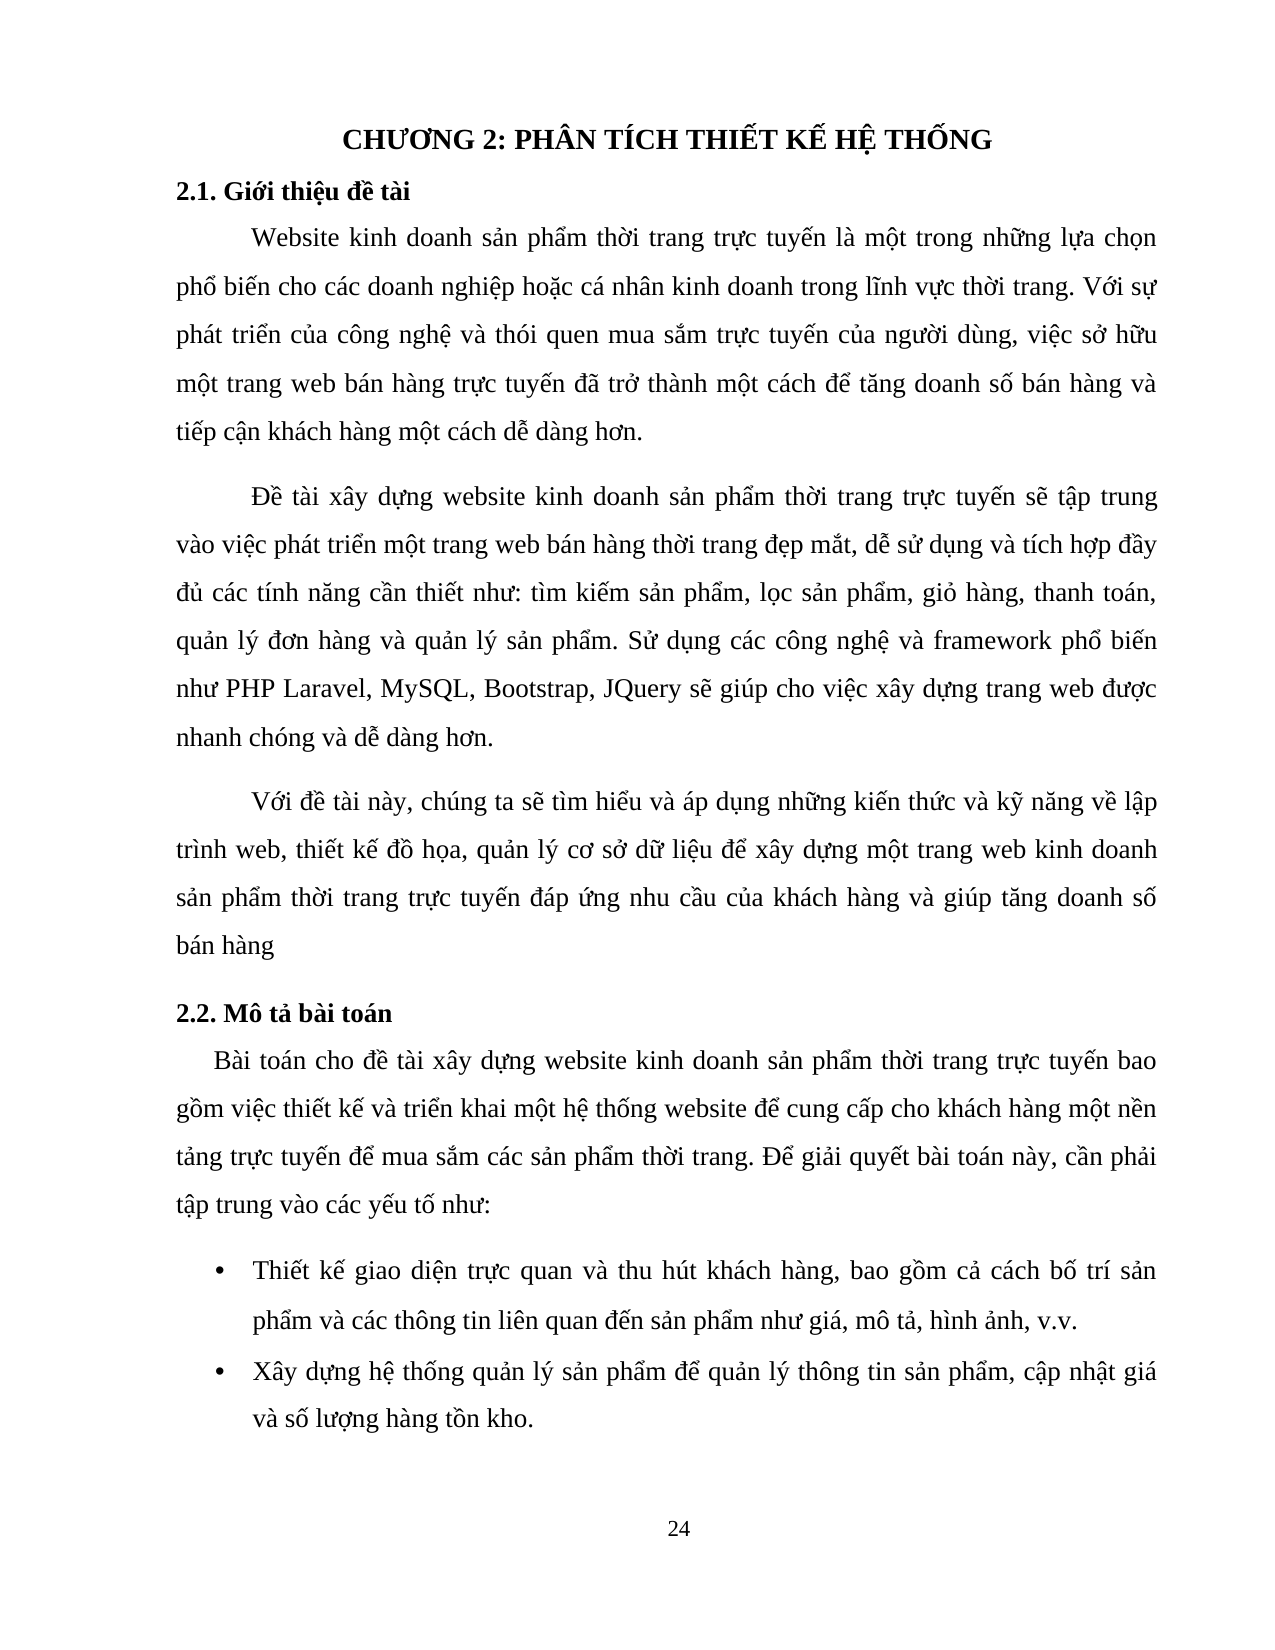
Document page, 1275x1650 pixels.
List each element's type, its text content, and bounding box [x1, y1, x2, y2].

text Với đề tài này, chúng ta sẽ tìm hiểu và áp dụng những kiến thức và kỹ năng về lập trình web, thiết kế đồ họa, quản lý cơ sở dữ liệu để xây dựng một trang web kinh doanh sản phẩm thời trang trực tuyến đáp ứng nhu cầu của khách hàng và giúp tăng doanh số bán hàng [176, 785, 1158, 960]
list Xây dựng hệ thống quản lý sản phẩm để quản lý thông tin sản phẩm, cập nhật giá và số lượng hàng tồn kho. [215, 1354, 1158, 1434]
subtitle CHƯƠNG 2: PHÂN TÍCH THIẾT KẾ HỆ THỐNG [177, 122, 1157, 155]
text Bài toán cho đề tài xây dựng website kinh doanh sản phẩm thời trang trực tuyến bao gồm việc thiết kế và triển khai một hệ thống website để cung cấp cho khách hàng một nền tảng trực tuyến để mua sắm các sản phẩm thời trang. Để giải quyết bài toán này, cần phải tập trung vào các yếu tố như: [176, 1044, 1158, 1219]
text 2.2. Mô tả bài toán [176, 997, 1174, 1028]
text Đề tài xây dựng website kinh doanh sản phẩm thời trang trực tuyến sẽ tập trung vào việc phát triển một trang web bán hàng thời trang đẹp mắt, dễ sử dụng và tích hợp đầy đủ các tính năng cần thiết như: tìm kiếm sản phẩm, lọc sản phẩm, giỏ hàng, thanh toán, quản lý đơn hàng và quản lý sản phẩm. Sử dụng các công nghệ và framework phổ biến như PHP Laravel, MySQL, Bootstrap, JQuery sẽ giúp cho việc xây dựng trang web được nhanh chóng và dễ dàng hơn. [176, 480, 1158, 752]
text 2.1. Giới thiệu đề tài [176, 175, 1174, 206]
text Website kinh doanh sản phẩm thời trang trực tuyến là một trong những lựa chọn phổ biến cho các doanh nghiệp hoặc cá nhân kinh doanh trong lĩnh vực thời trang. Với sự phát triển của công nghệ và thói quen mua sắm trực tuyến của người dùng, việc sở hữu một trang web bán hàng trực tuyến đã trở thành một cách để tăng doanh số bán hàng và tiếp cận khách hàng một cách dễ dàng hơn. [176, 221, 1158, 447]
list Thiết kế giao diện trực quan và thu hút khách hàng, bao gồm cả cách bố trí sản phẩm và các thông tin liên quan đến sản phẩm như giá, mô tả, hình ảnh, v.v. [215, 1254, 1158, 1335]
